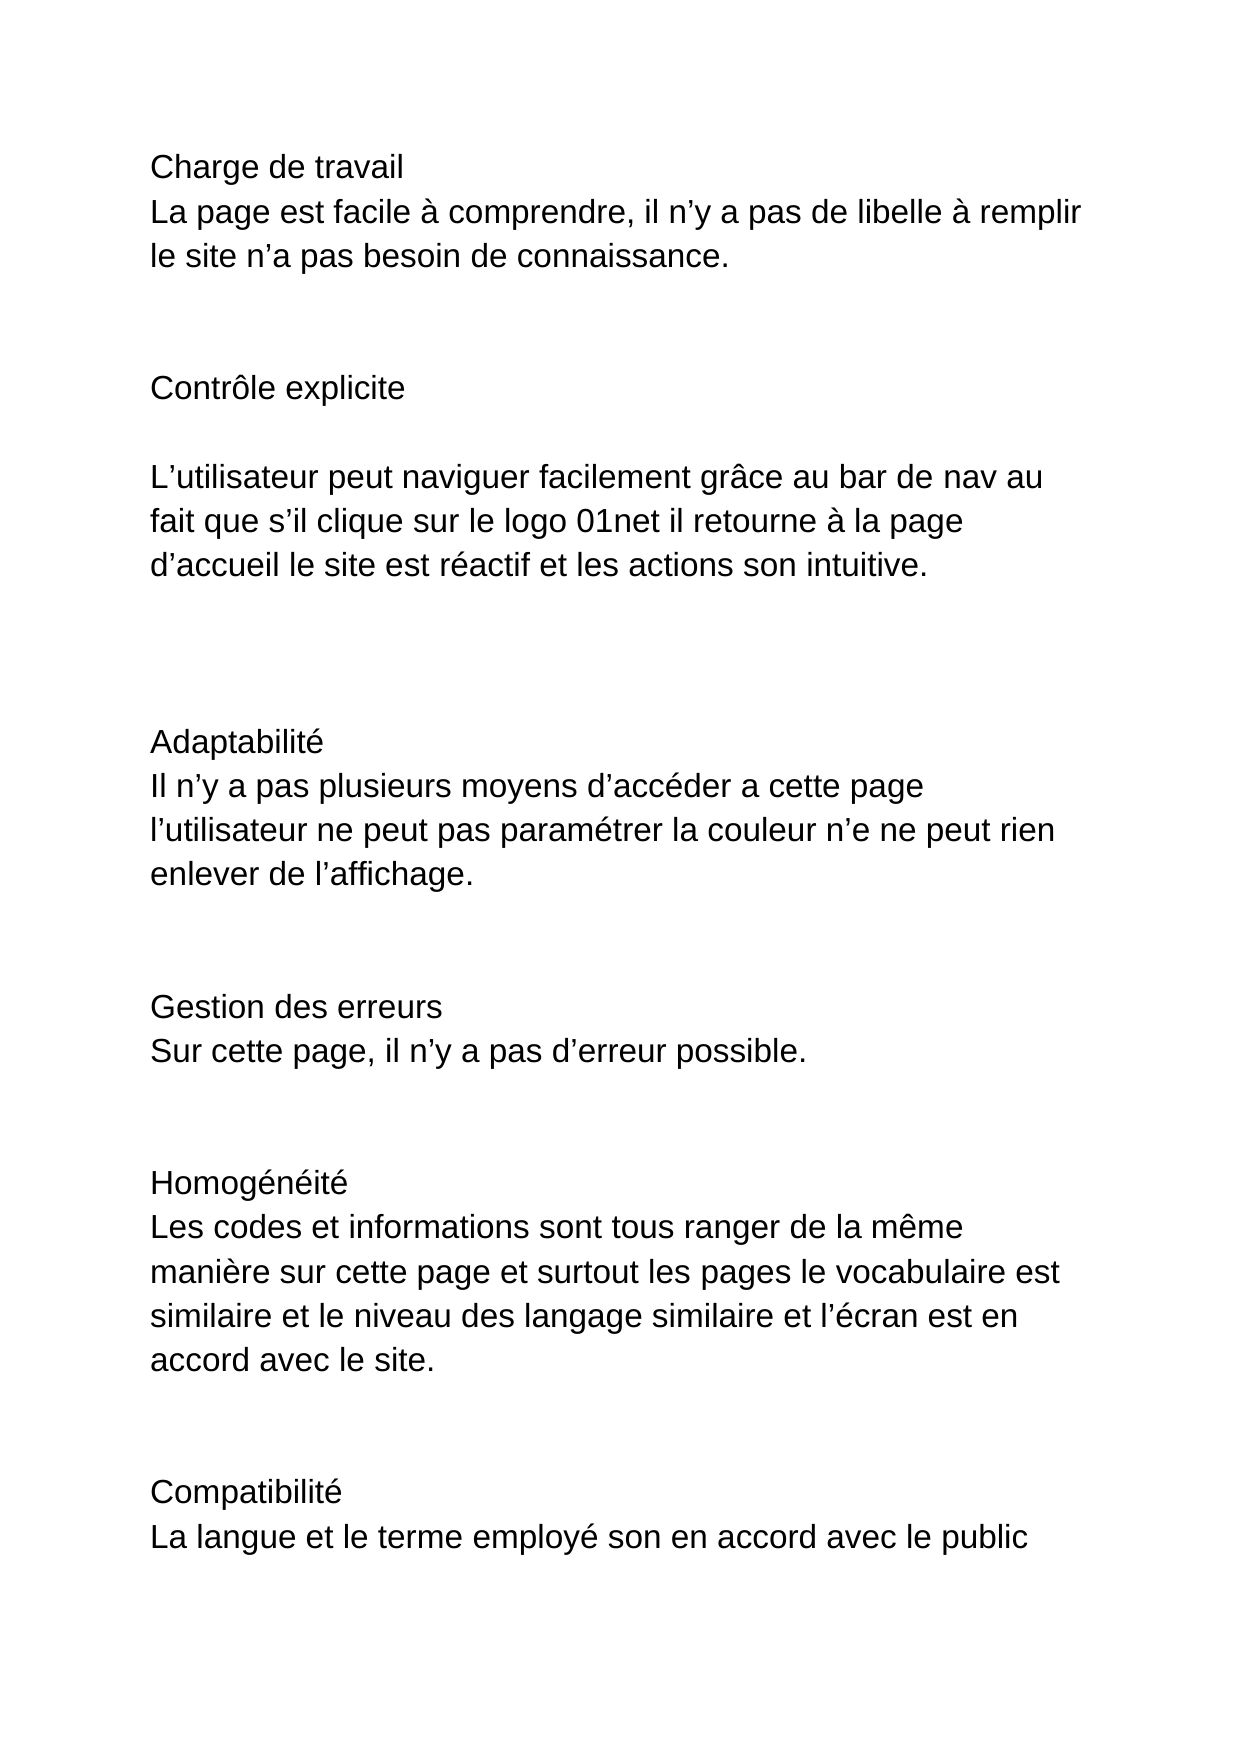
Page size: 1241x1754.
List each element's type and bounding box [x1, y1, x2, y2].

text [150, 148, 1090, 1555]
